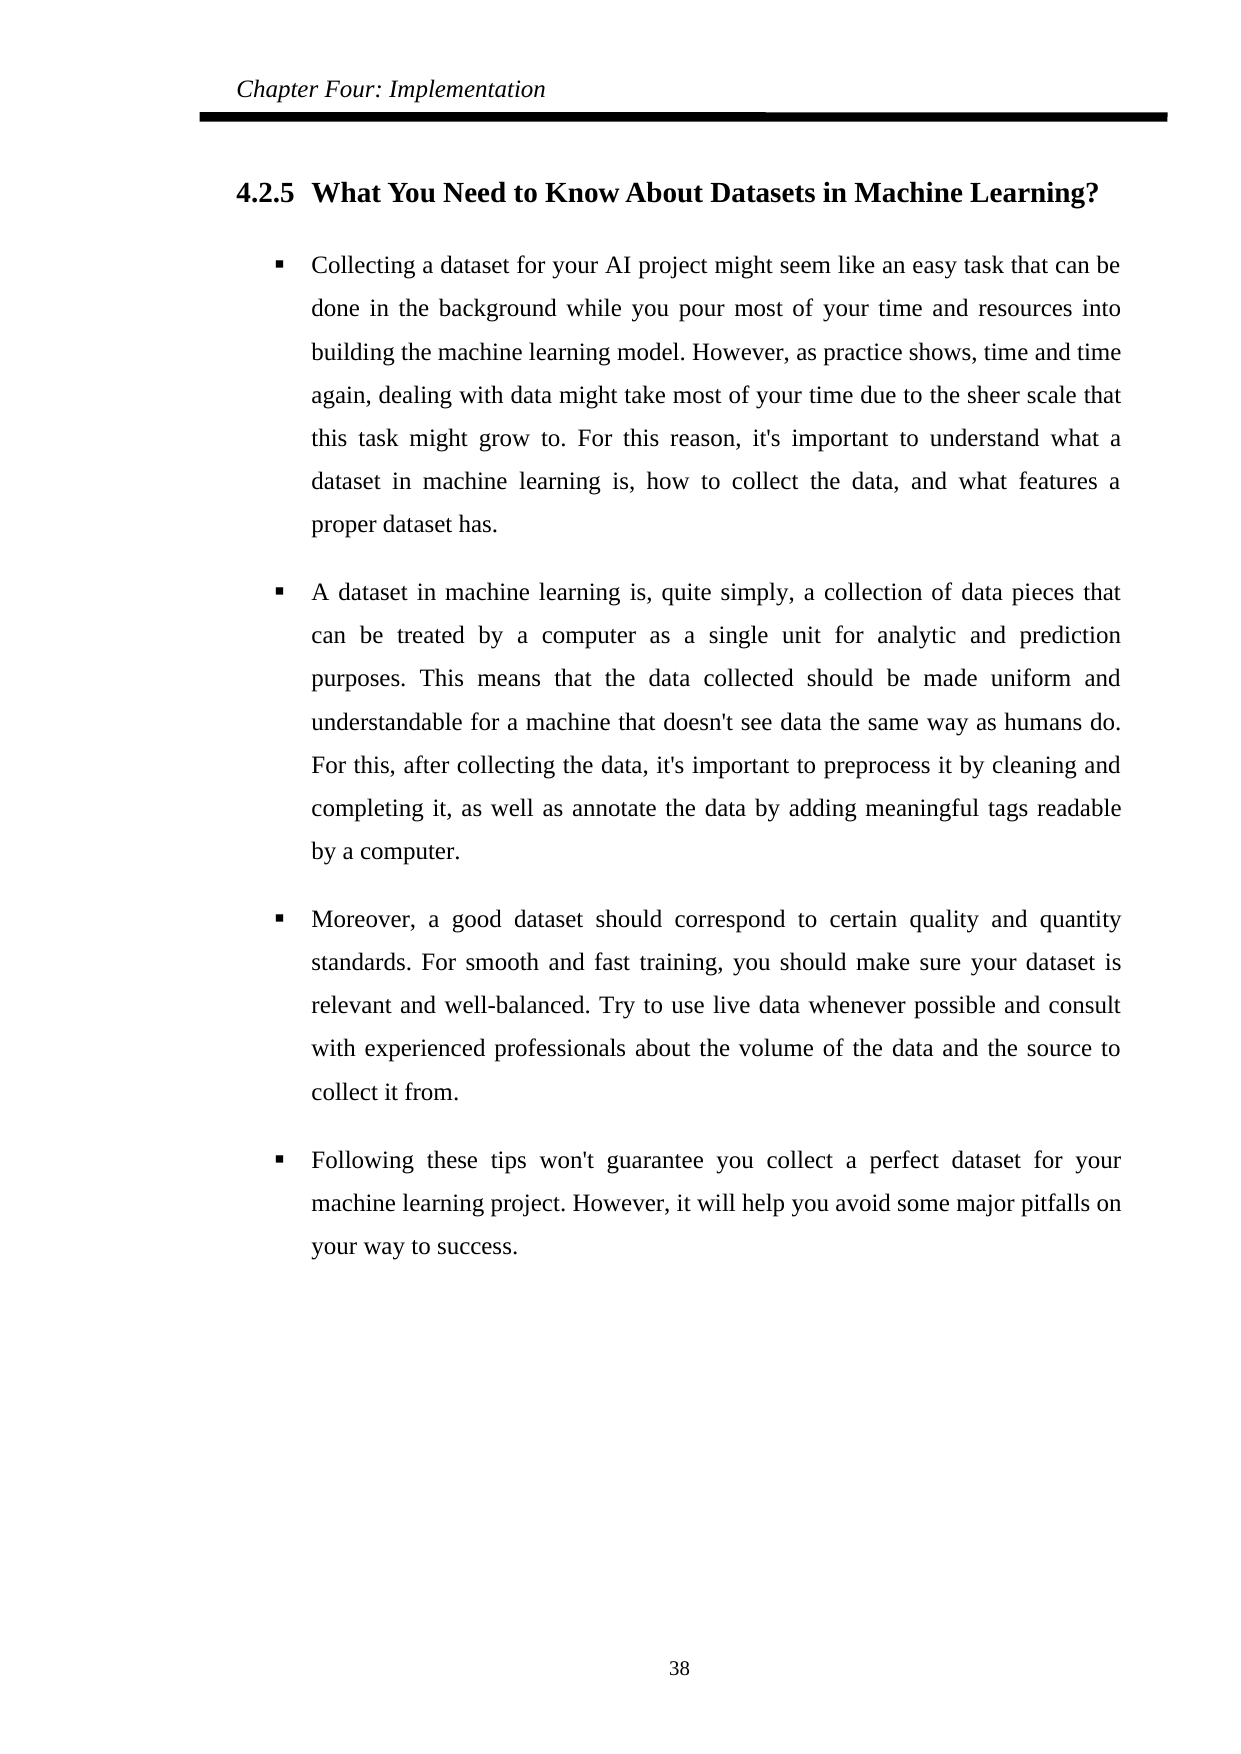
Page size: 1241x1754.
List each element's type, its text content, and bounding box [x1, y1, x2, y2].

list Following these tips won't guarantee you collect a perfect dataset for your machine learning project. However, it will help you avoid some major pitfalls on your way to success. [274, 1145, 1122, 1260]
subtitle What You Need to Know About Datasets in Machine Learning? [236, 175, 1122, 208]
list A dataset in machine learning is, quite simply, a collection of data pieces that can be treated by a computer as a single unit for analytic and prediction purposes. This means that the data collected should be made uniform and understandable for a machine that doesn't see data the same way as humans do. For this, after collecting the data, it's important to preprocess it by cleaning and completing it, as well as annotate the data by adding meaningful tags readable by a computer. [274, 577, 1122, 865]
list Collecting a dataset for your AI project might seem like an easy task that can be done in the background while you pour most of your time and resources into building the machine learning model. However, as practice shows, time and time again, dealing with data might take most of your time due to the sheer scale that this task might grow to. For this reason, it's important to understand what a dataset in machine learning is, how to collect the data, and what features a proper dataset has. [274, 250, 1122, 538]
list Moreover, a good dataset should correspond to certain quality and quantity standards. For smooth and fast training, you should make sure your dataset is relevant and well-balanced. Try to use live data whenever possible and consult with experienced professionals about the volume of the data and the source to collect it from. [274, 904, 1122, 1105]
